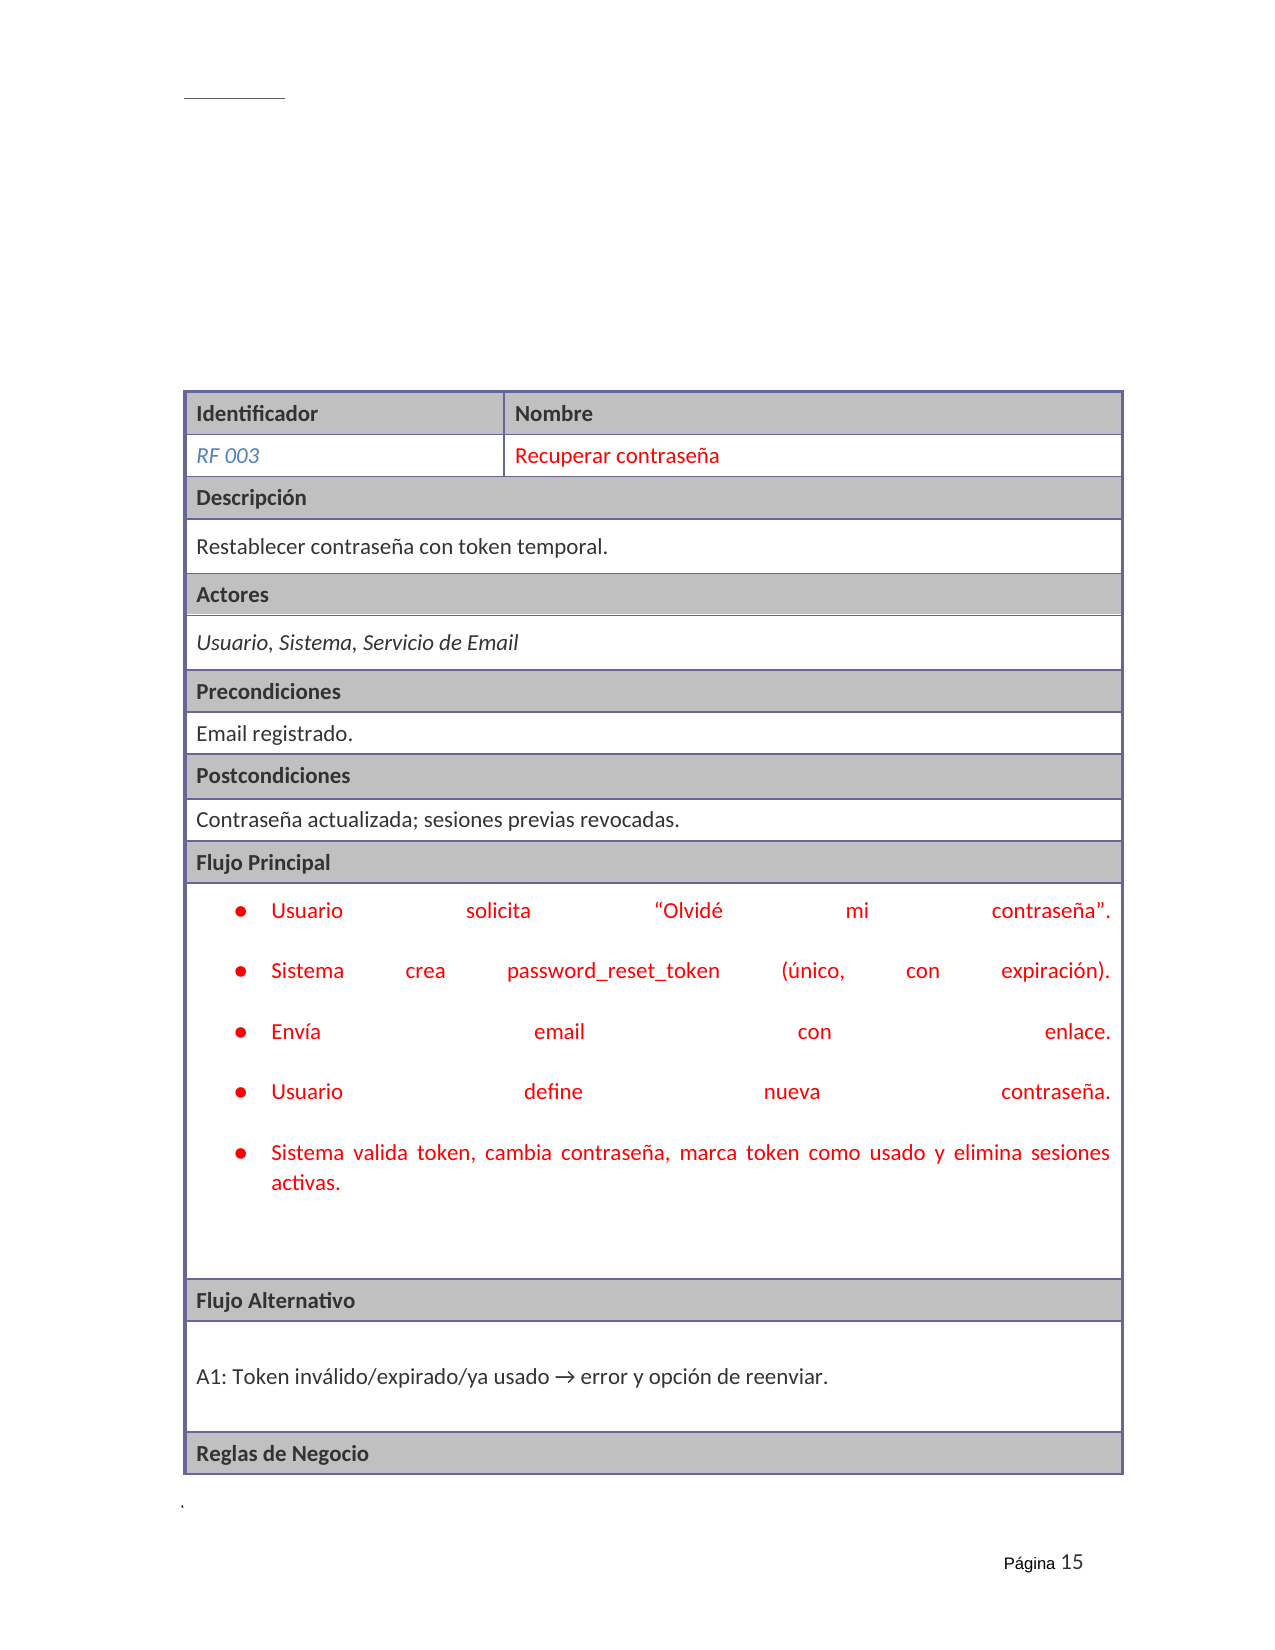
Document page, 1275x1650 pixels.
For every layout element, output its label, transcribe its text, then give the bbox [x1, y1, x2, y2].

table_cell Contraseña actualizada; sesiones previas revocadas. [187, 800, 1121, 840]
table_cell Reglas de Negocio [187, 1433, 1121, 1473]
table_cell Restablecer contraseña con token temporal. [187, 520, 1121, 572]
table_cell Usuario solicita “Olvidé mi contraseña”. Sistema crea password_reset_token (único, con expiración). Envía email con enlace. Usuario define nueva contraseña. Sistema valida token, cambia contraseña, marca token como usado y elimina sesiones activas. [187, 884, 1121, 1278]
table_cell Actores [187, 574, 1121, 614]
table_cell Flujo Principal [187, 842, 1121, 882]
table_cell Descripción [187, 477, 1121, 518]
table_cell Precondiciones [187, 671, 1121, 711]
table_cell Recuperar contraseña [505, 435, 1121, 476]
table_cell Postcondiciones [187, 755, 1121, 798]
table_cell A1: Token inválido/expirado/ya usado → error y opción de reenviar. [187, 1322, 1121, 1431]
table_cell RF 003 [187, 435, 503, 476]
table_cell Flujo Alternativo [187, 1280, 1121, 1320]
table_header Nombre [505, 393, 1121, 434]
table_cell Email registrado. [187, 713, 1121, 753]
table_cell Usuario, Sistema, Servicio de Email [187, 616, 1121, 669]
table_header Identificador [187, 393, 503, 434]
